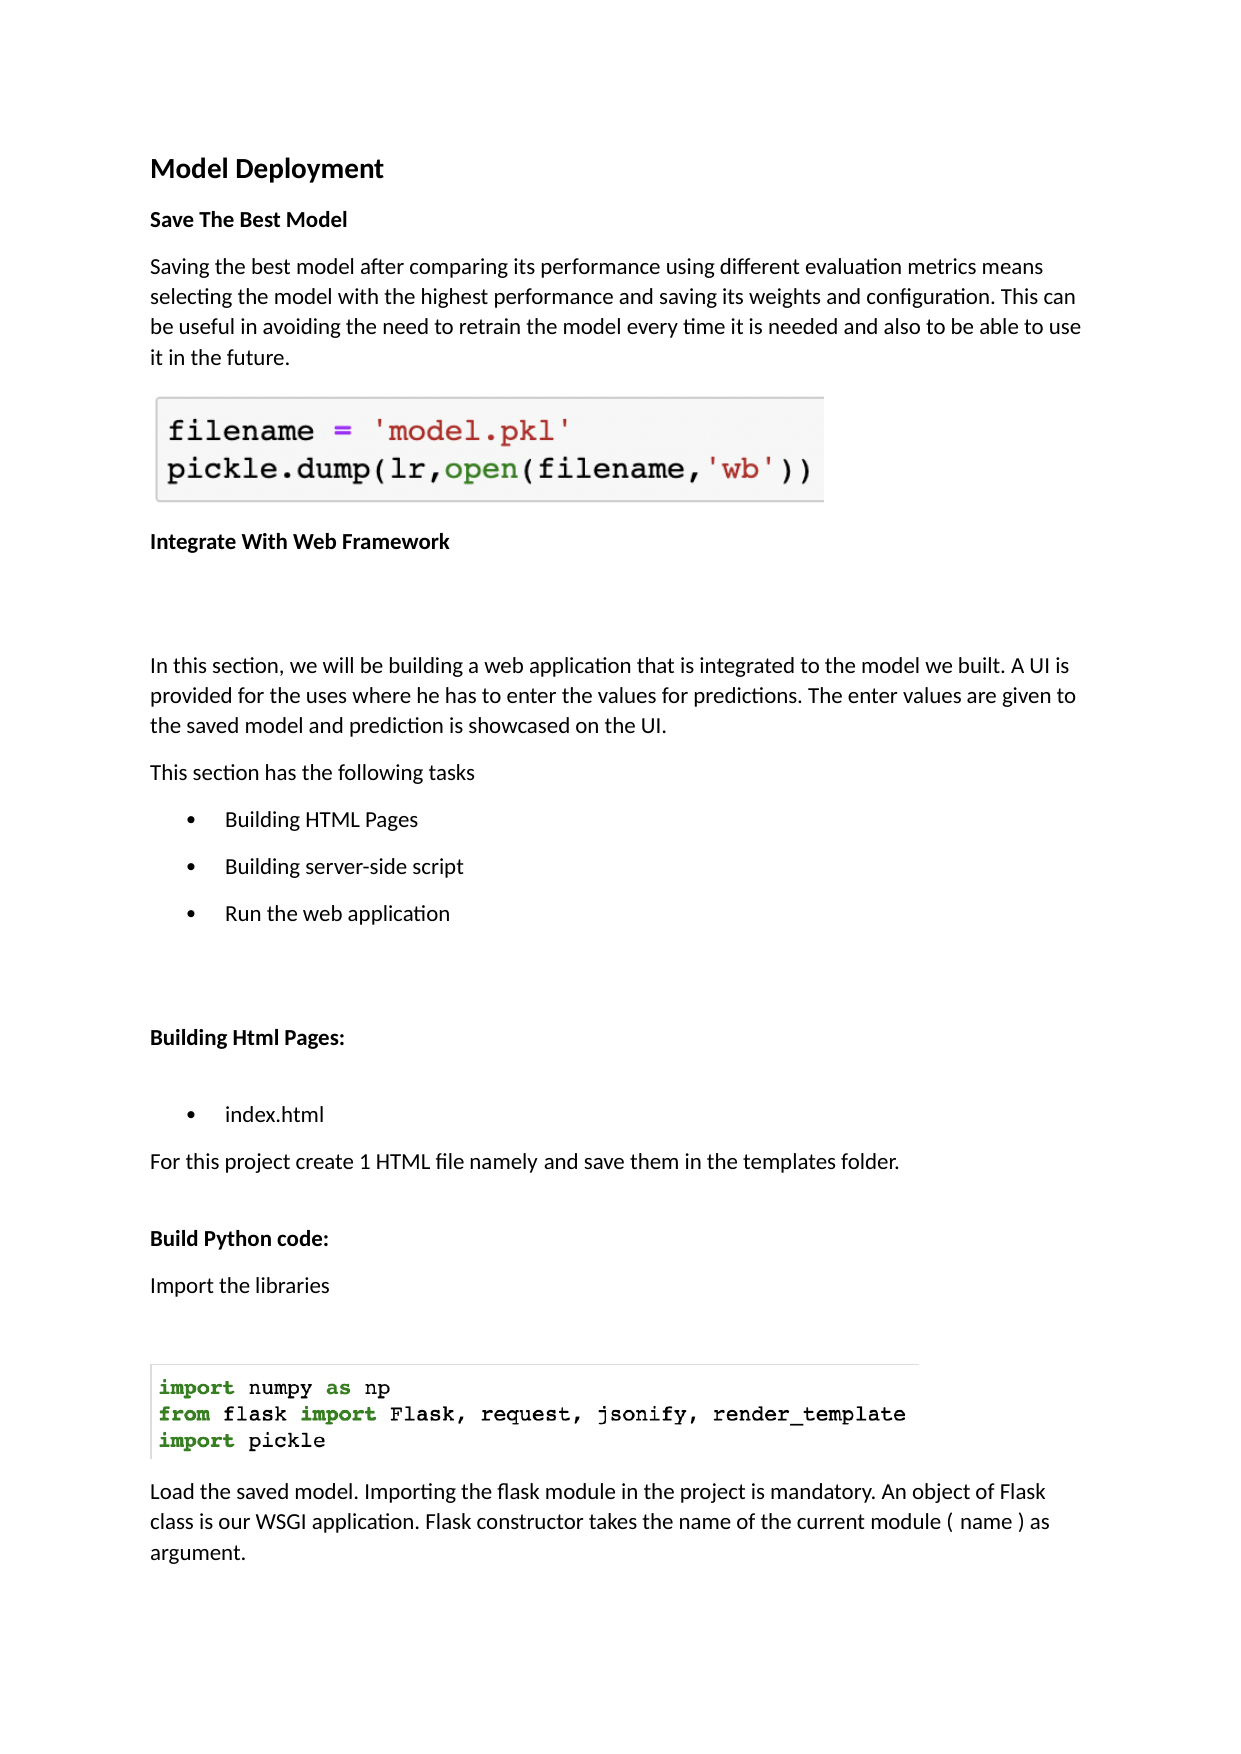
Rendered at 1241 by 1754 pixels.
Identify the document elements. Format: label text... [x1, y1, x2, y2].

text Build Python code: [150, 1194, 1090, 1252]
list Run the web application [187, 899, 1090, 927]
text Integrate With Web Framework [150, 527, 1090, 555]
text Model Deployment [150, 150, 1090, 186]
text Building Html Pages: [150, 1023, 1090, 1081]
text Save The Best Model [150, 205, 1090, 233]
text This section has the following tasks [150, 758, 1090, 786]
picture [150, 389, 824, 509]
text Saving the best model after comparing its performance using different evaluation metrics means selecting the model with the highest performance and saving its weights and configuration. This can be useful in avoiding the need to retrain the model every time it is needed and also to be able to use it in the future. [150, 252, 1090, 371]
text Load the saved model. Importing the flask module in the project is mandatory. An object of Flask class is our WSGI application. Flask constructor takes the name of the current module ( name ) as argument. [150, 1477, 1090, 1566]
text Import the libraries [150, 1271, 1090, 1299]
picture [150, 1364, 919, 1459]
text For this project create 1 HTML file namely and save them in the templates folder. [150, 1147, 1090, 1175]
list Building server-side script [187, 852, 1090, 880]
list index.html [187, 1100, 1090, 1128]
list Building HTML Pages [187, 805, 1090, 833]
text In this section, we will be building a web application that is integrated to the model we built. A UI is provided for the uses where he has to enter the values for predictions. The enter values are given to the saved model and prediction is showcased on the UI. [150, 651, 1090, 739]
